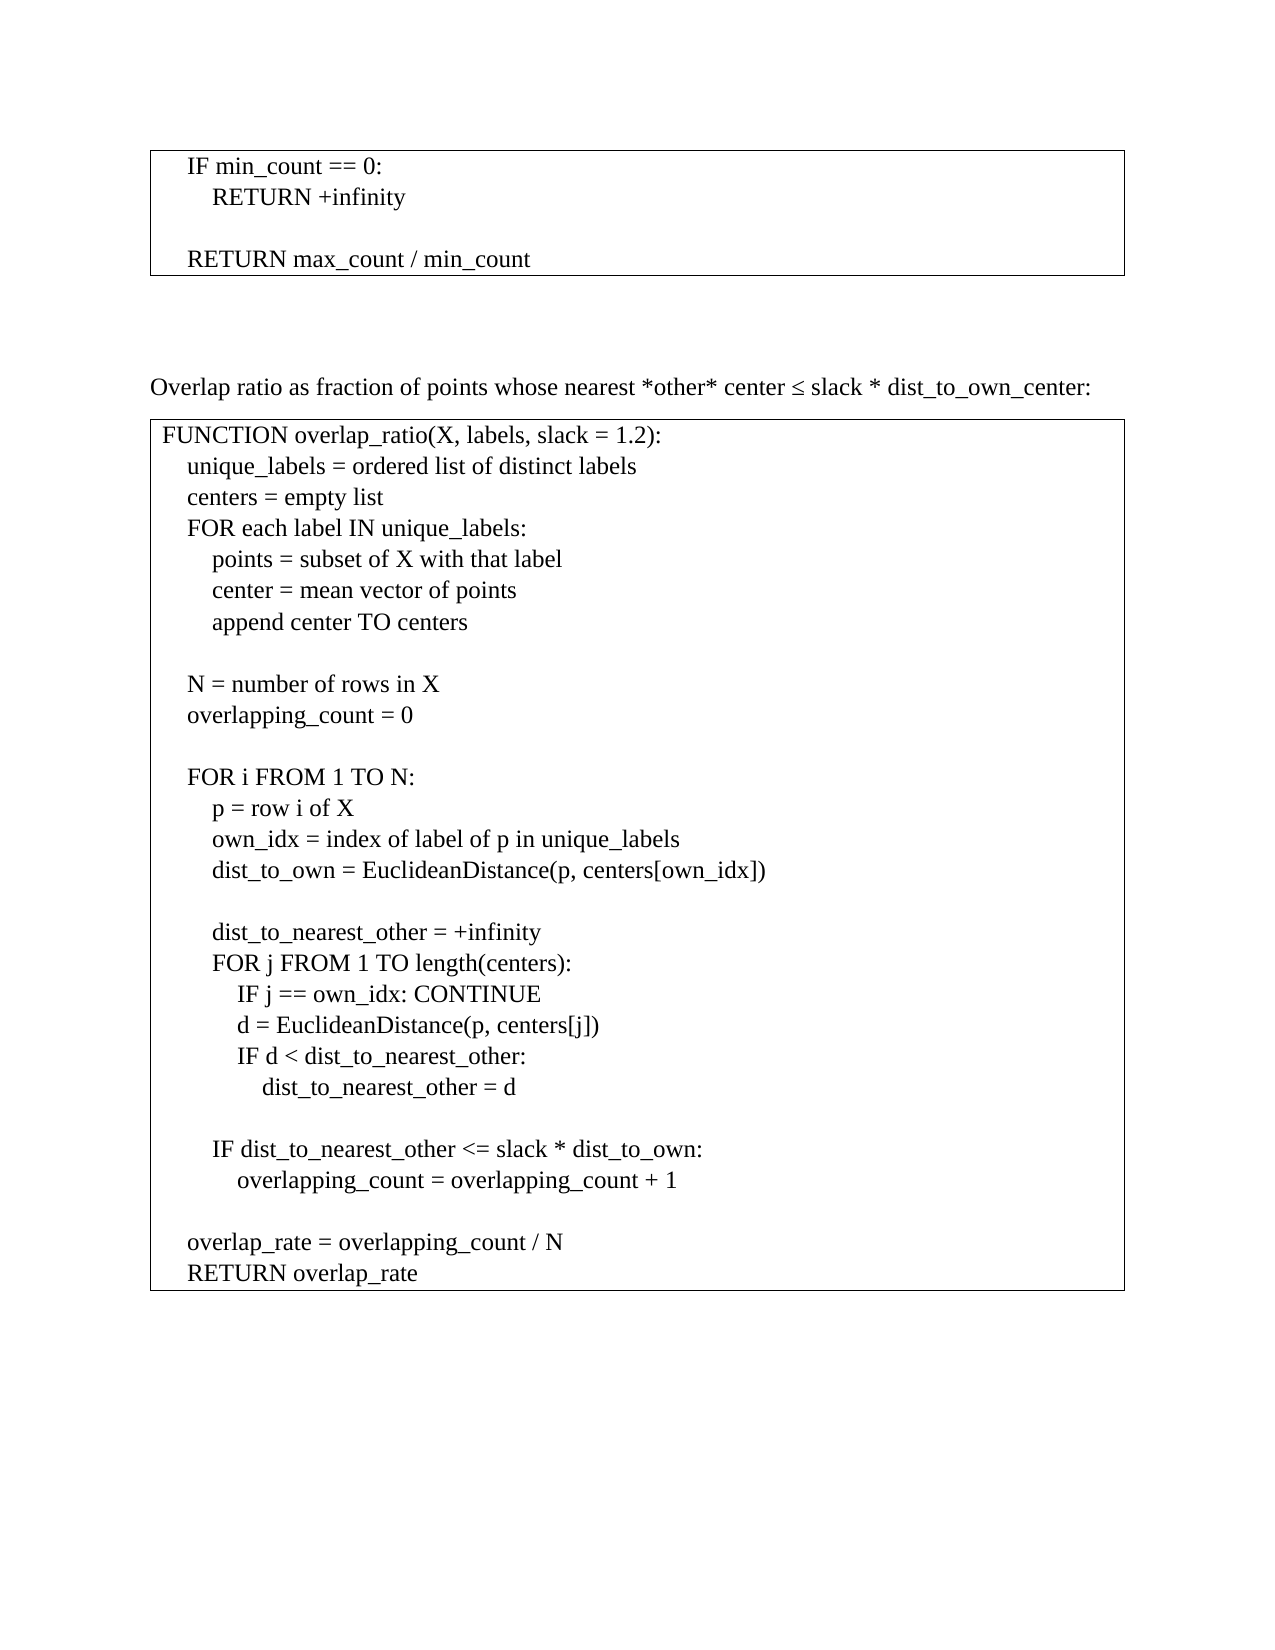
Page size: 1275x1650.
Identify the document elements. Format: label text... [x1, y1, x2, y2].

text Overlap ratio as fraction of points whose nearest *other* center ≤ slack * dist_to_own_center: [150, 372, 1125, 400]
table_header FUNCTION overlap_ratio(X, labels, slack = 1.2): unique_labels = ordered list of distinct labels centers = empty list FOR each label IN unique_labels: points = subset of X with that label center = mean vector of points append center TO centers N = number of rows in X overlapping_count = 0 FOR i FROM 1 TO N: p = row i of X own_idx = index of label of p in unique_labels dist_to_own = EuclideanDistance(p, centers[own_idx]) dist_to_nearest_other = +infinity FOR j FROM 1 TO length(centers): IF j == own_idx: CONTINUE d = EuclideanDistance(p, centers[j]) IF d < dist_to_nearest_other: dist_to_nearest_other = d IF dist_to_nearest_other <= slack * dist_to_own: overlapping_count = overlapping_count + 1 overlap_rate = overlapping_count / N RETURN overlap_rate [151, 420, 1124, 1289]
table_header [151, 151, 1124, 275]
